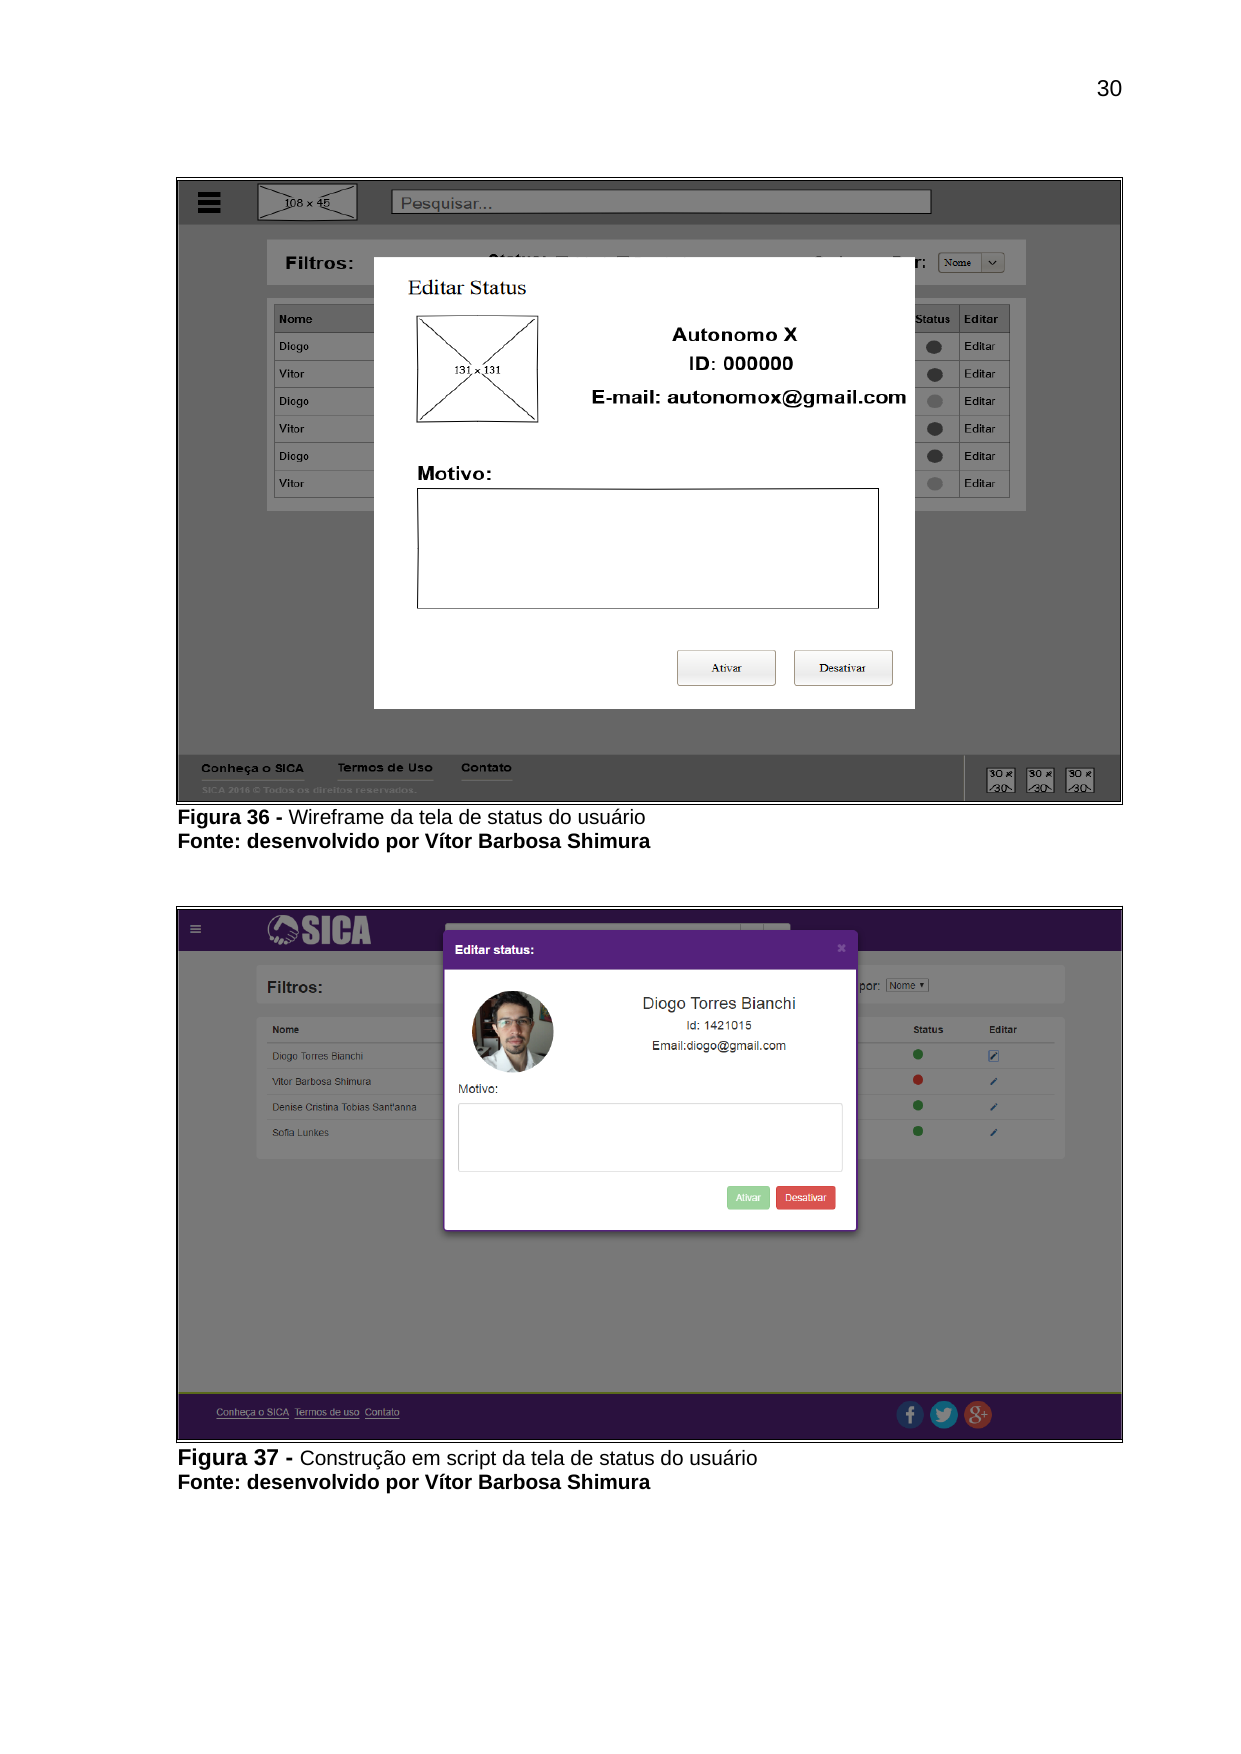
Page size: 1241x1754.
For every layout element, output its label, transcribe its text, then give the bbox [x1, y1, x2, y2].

text Figura 36 - Wireframe da tela de status do usuário [177, 805, 1122, 829]
text Fonte: desenvolvido por Vítor Barbosa Shimura [177, 829, 1122, 853]
text Fonte: desenvolvido por Vítor Barbosa Shimura [177, 1470, 1122, 1494]
picture [178, 910, 1122, 1439]
picture [178, 181, 1120, 801]
text Figura 37 - Construção em script da tela de status do usuário [177, 1443, 1122, 1470]
